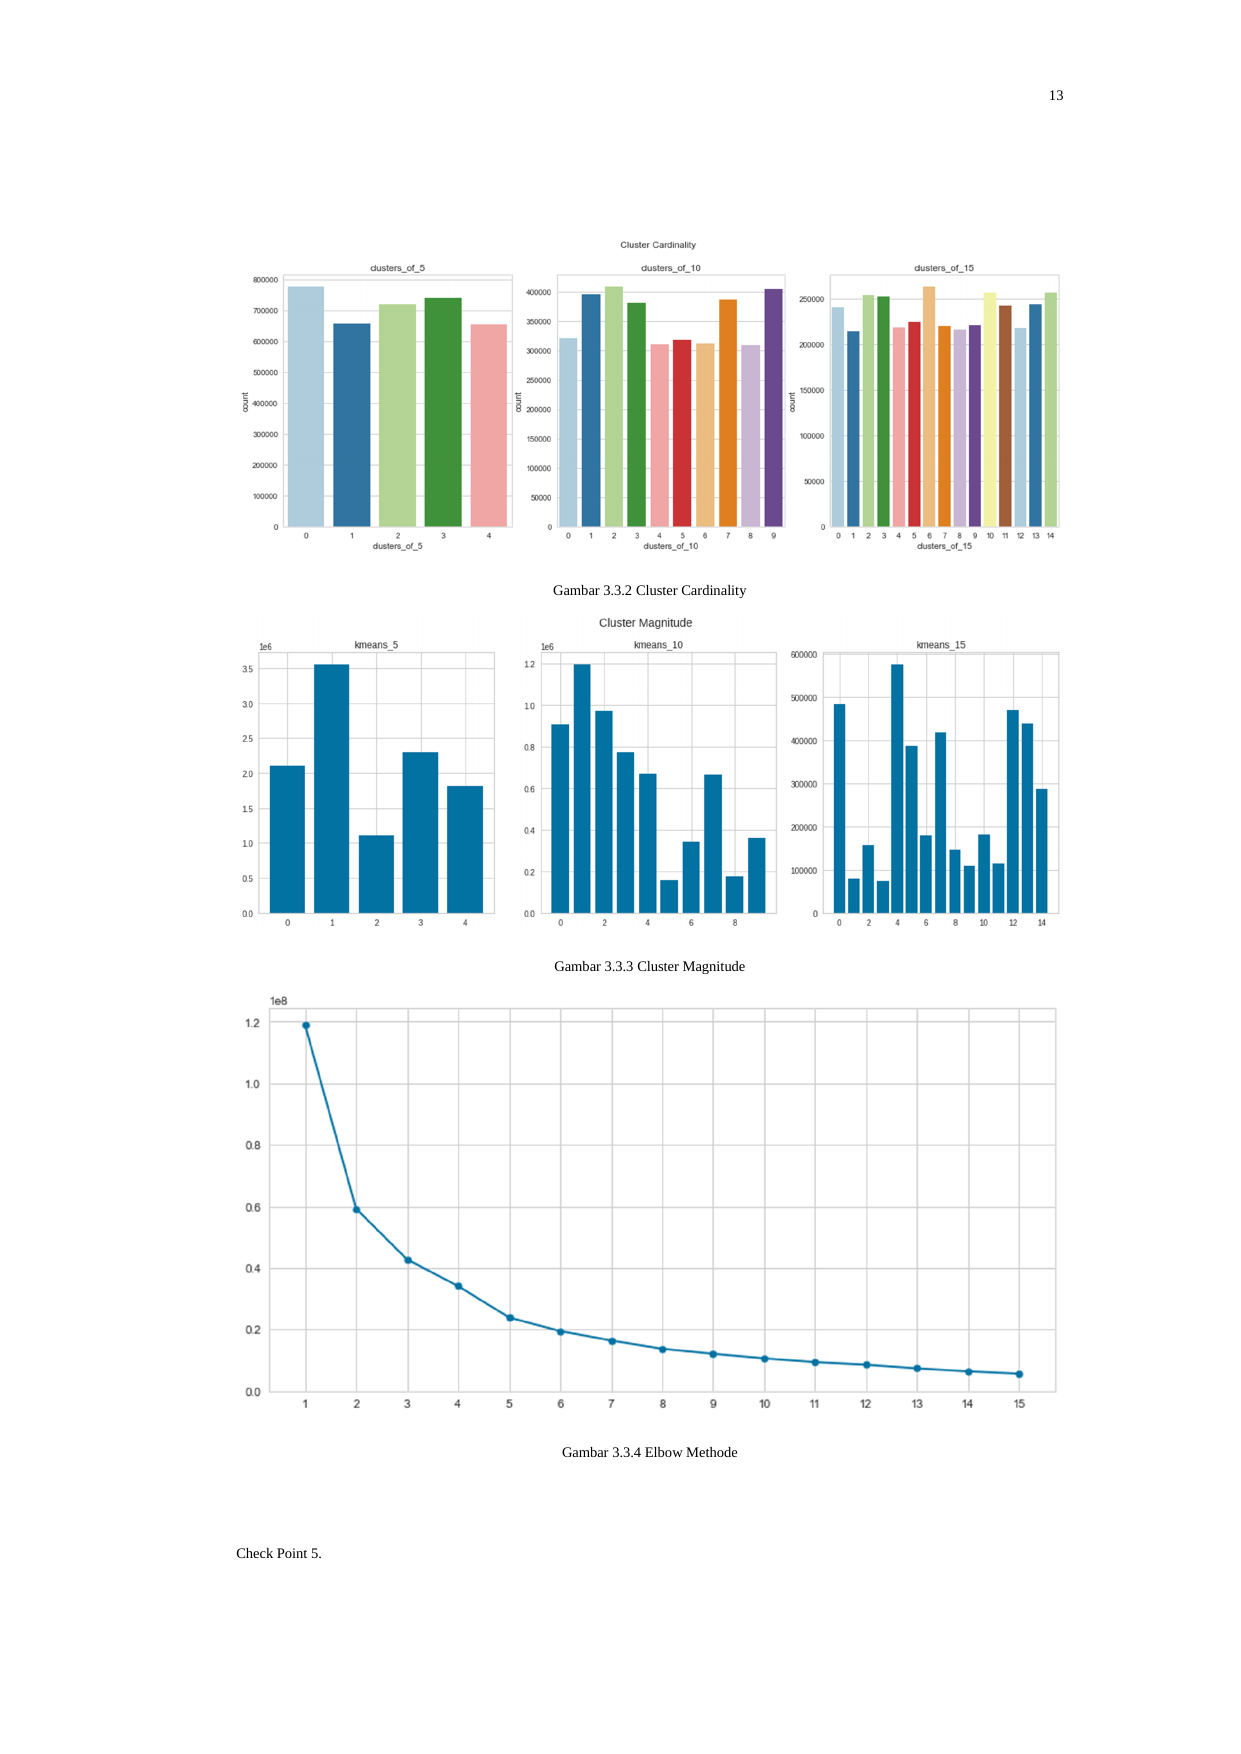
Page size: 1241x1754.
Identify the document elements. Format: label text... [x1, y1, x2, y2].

picture [236, 988, 1063, 1418]
picture [236, 236, 1063, 555]
text Gambar 3.3.3 Cluster Magnitude [236, 932, 1063, 974]
picture [236, 612, 1063, 932]
text Gambar 3.3.4 Elbow Methode [236, 1418, 1063, 1461]
text Gambar 3.3.2 Cluster Cardinality [236, 555, 1063, 598]
text Check Point 5. [236, 1533, 1063, 1562]
